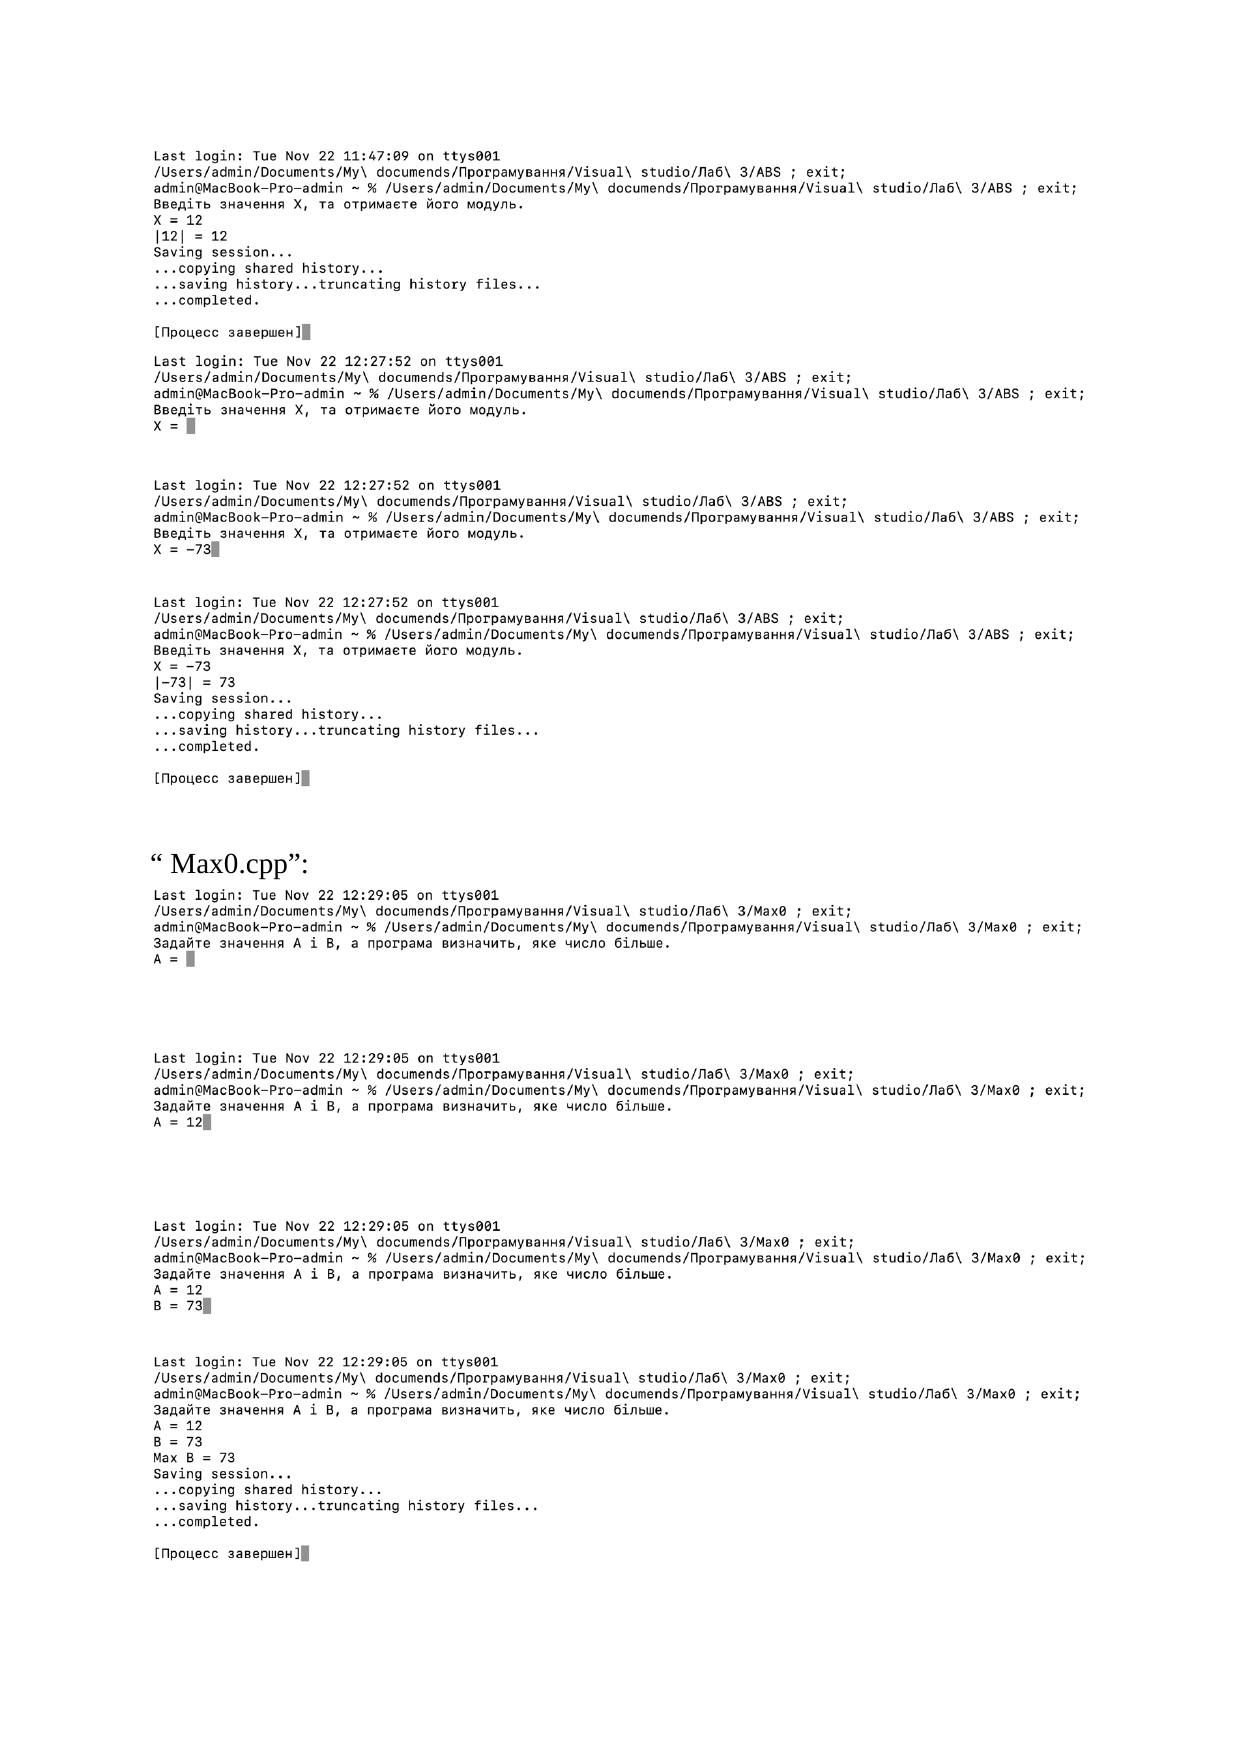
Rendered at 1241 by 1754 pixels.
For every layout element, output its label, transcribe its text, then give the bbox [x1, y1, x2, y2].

text “ Max0.cpp”: [150, 846, 1090, 879]
picture [150, 1356, 1091, 1586]
picture [150, 1051, 1091, 1212]
picture [150, 150, 1091, 813]
picture [150, 887, 1091, 1045]
picture [150, 1218, 1091, 1349]
